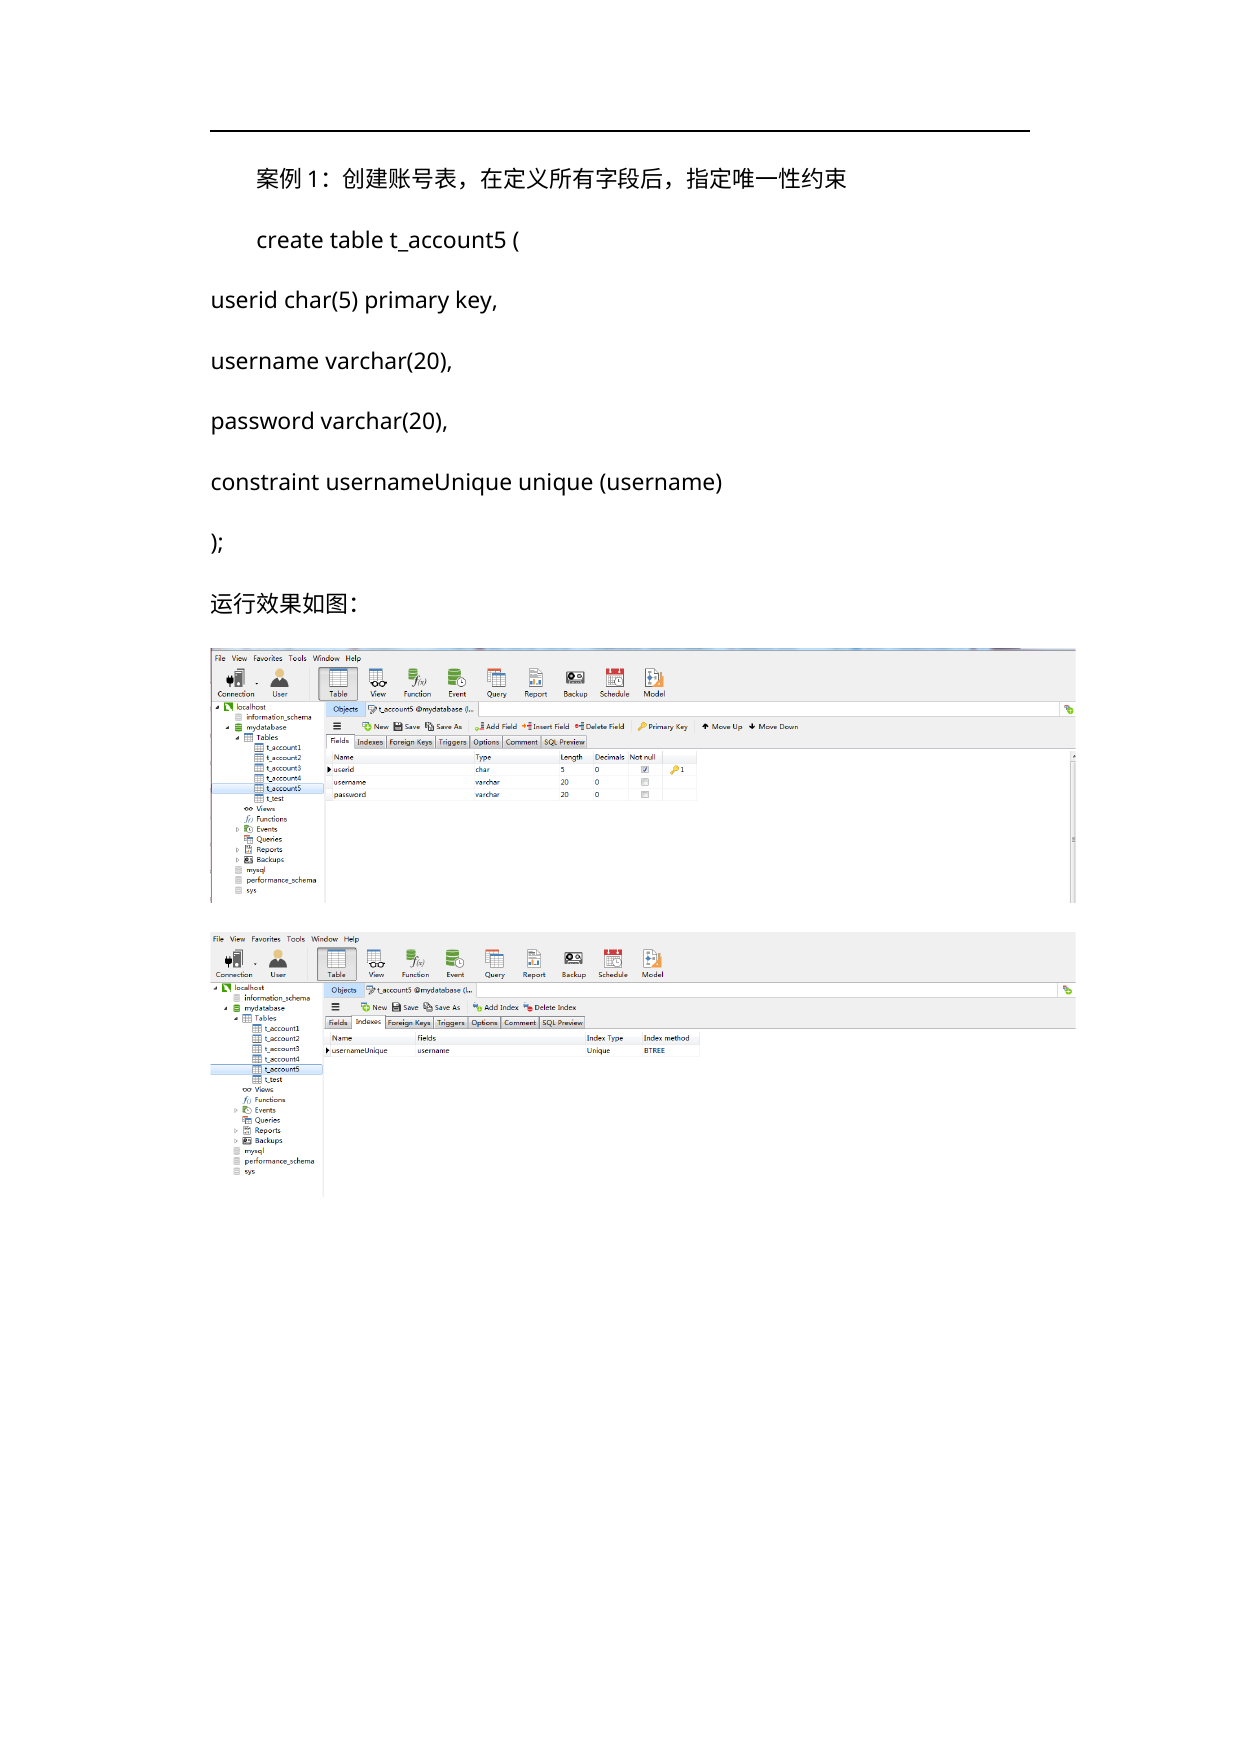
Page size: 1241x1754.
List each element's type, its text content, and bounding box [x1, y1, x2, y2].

text constraint usernameUnique unique (username) [210, 465, 1030, 497]
text username varchar(20), [210, 344, 1030, 376]
text 运行效果如图： [210, 586, 1030, 619]
list create table t_account5 ( [210, 224, 1030, 255]
text userid char(5) primary key, [210, 284, 1030, 315]
picture [210, 648, 1076, 903]
picture [210, 932, 1076, 1197]
text password varchar(20), [210, 405, 1030, 436]
list 案例1：创建账号表，在定义所有字段后，指定唯一性约束 [210, 161, 1030, 194]
text ); [210, 526, 1030, 557]
